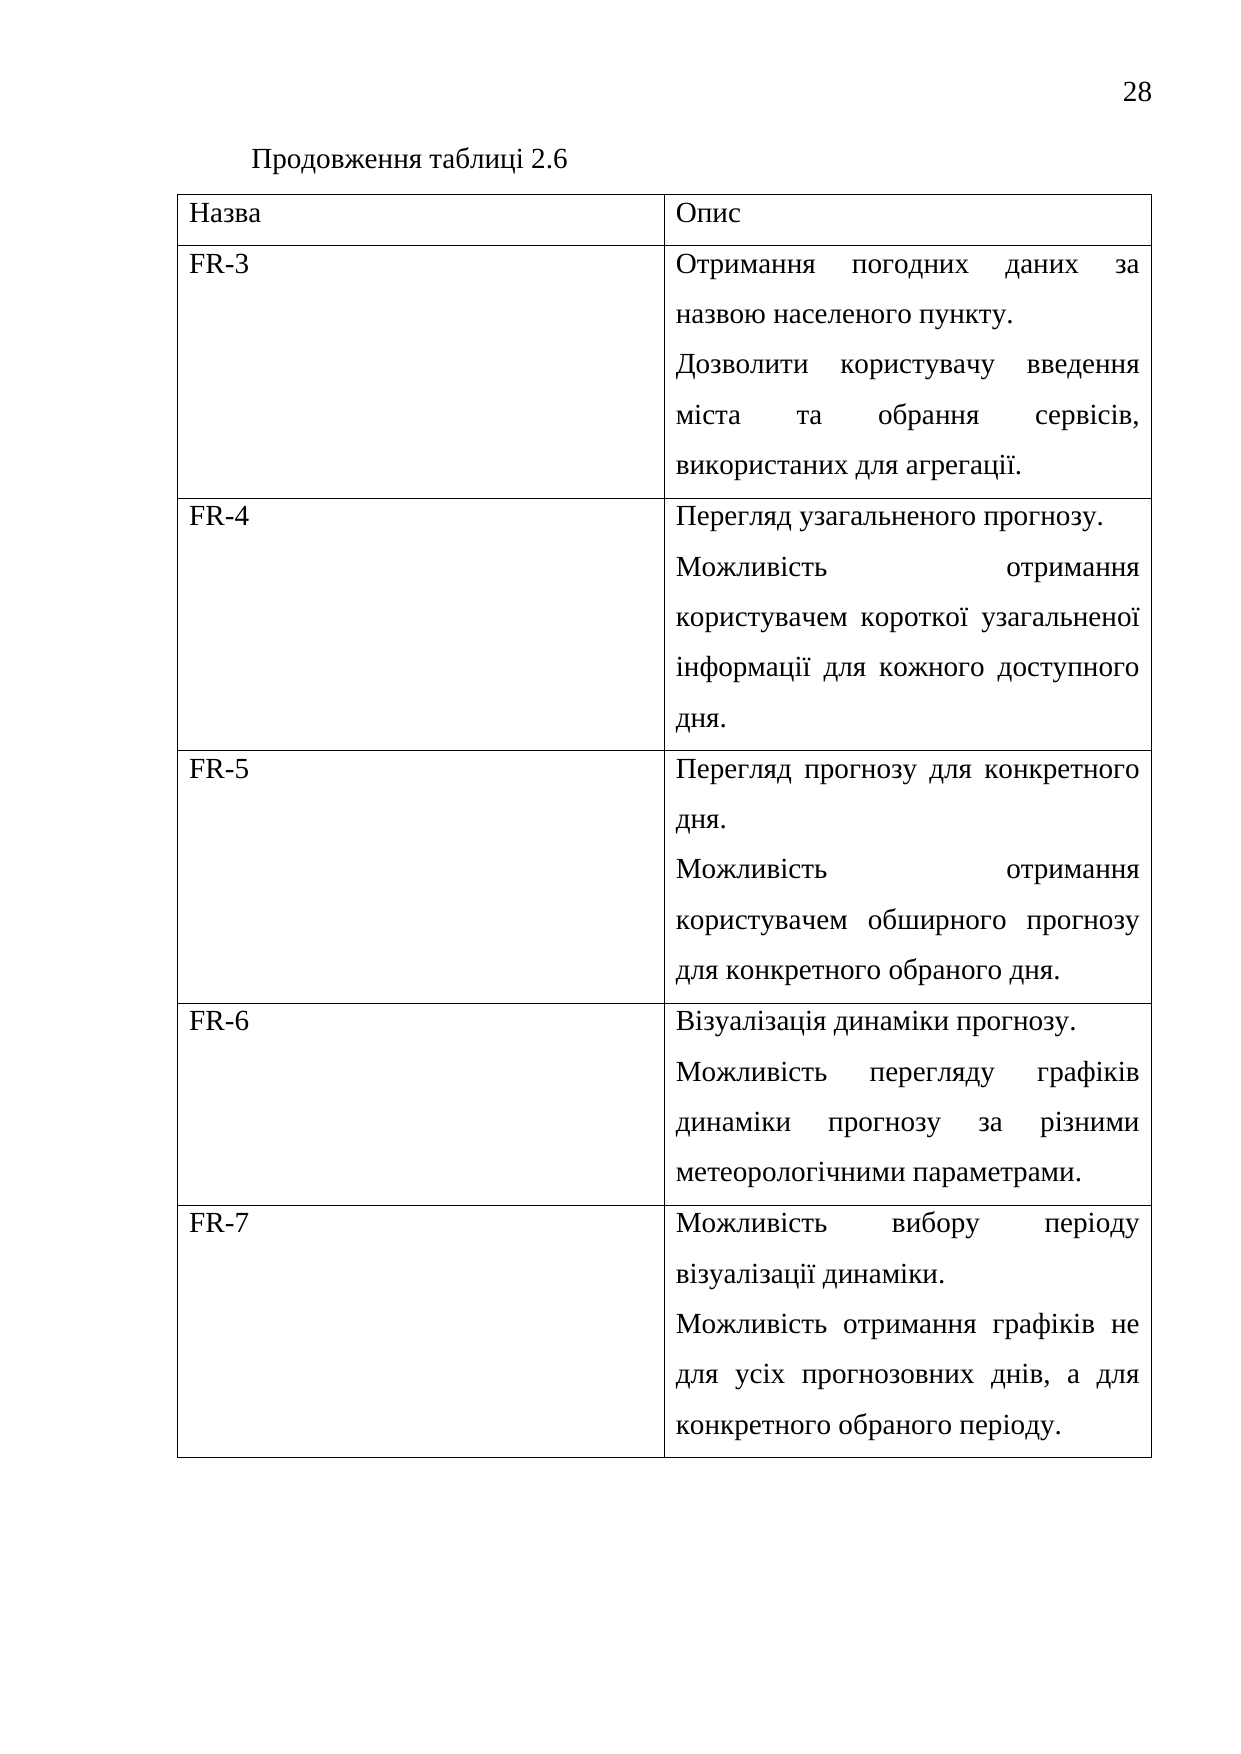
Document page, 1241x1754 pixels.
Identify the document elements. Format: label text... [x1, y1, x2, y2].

table_cell Візуалізація динаміки прогнозу. Можливість перегляду графіків динаміки прогнозу за різними метеорологічними параметрами. [665, 1004, 1151, 1204]
text Продовження таблиці 2.6 [177, 141, 1152, 174]
table_cell Перегляд узагальненого прогнозу. Можливість отримання користувачем короткої узагальненої інформації для кожного доступного дня. [665, 499, 1151, 750]
table_header Опис [665, 195, 1151, 245]
table_cell Перегляд прогнозу для конкретного дня. Можливість отримання користувачем обширного прогнозу для конкретного обраного дня. [665, 751, 1151, 1002]
table_cell FR-5 [178, 751, 664, 1002]
table_cell Можливість вибору періоду візуалізації динаміки. Можливість отримання графіків не для усіх прогнозовних днів, а для конкретного обраного періоду. [665, 1206, 1151, 1457]
table_cell FR-6 [178, 1004, 664, 1204]
table_header Назва [178, 195, 664, 245]
table_cell FR-3 [178, 246, 664, 497]
table_cell Отримання погодних даних за назвою населеного пункту. Дозволити користувачу введення міста та обрання сервісів, використаних для агрегації. [665, 246, 1151, 497]
table_cell FR-7 [178, 1206, 664, 1457]
table_cell FR-4 [178, 499, 664, 750]
